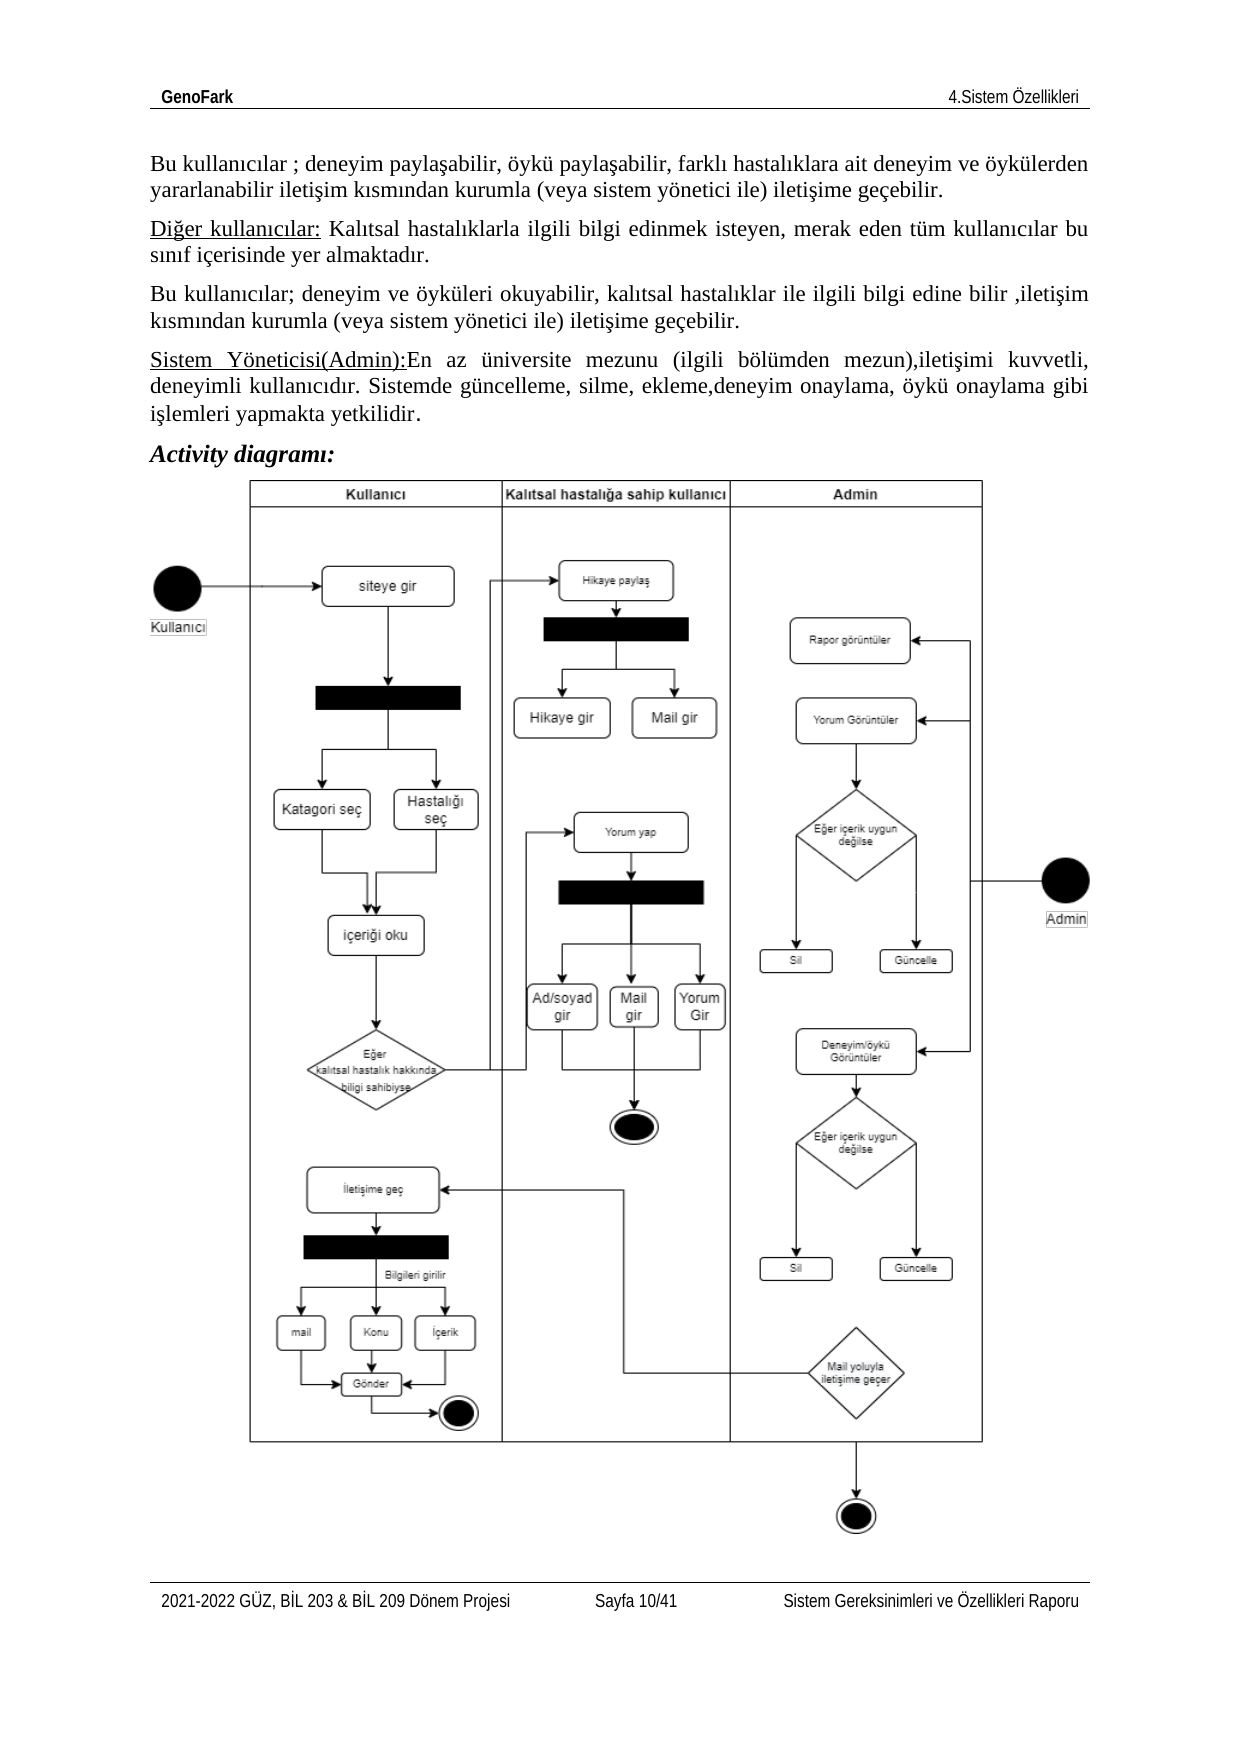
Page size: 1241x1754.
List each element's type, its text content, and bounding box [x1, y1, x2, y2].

picture [150, 480, 1091, 1534]
text Sistem Yöneticisi(Admin):En az üniversite mezunu (ilgili bölümden mezun),iletişimi kuvvetli, deneyimli kullanıcıdır. Sistemde güncelleme, silme, ekleme,deneyim onaylama, öykü onaylama gibi işlemleri yapmakta yetkilidir. [150, 346, 1090, 427]
text Bu kullanıcılar; deneyim ve öyküleri okuyabilir, kalıtsal hastalıklar ile ilgili bilgi edine bilir ,iletişim kısmından kurumla (veya sistem yönetici ile) iletişime geçebilir. [150, 280, 1090, 333]
text Diğer kullanıcılar: Kalıtsal hastalıklarla ilgili bilgi edinmek isteyen, merak eden tüm kullanıcılar bu sınıf içerisinde yer almaktadır. [150, 215, 1090, 268]
text Bu kullanıcılar ; deneyim paylaşabilir, öykü paylaşabilir, farklı hastalıklara ait deneyim ve öykülerden yararlanabilir iletişim kısmından kurumla (veya sistem yönetici ile) iletişime geçebilir. [150, 150, 1090, 203]
text Activity diagramı: [150, 439, 1090, 468]
